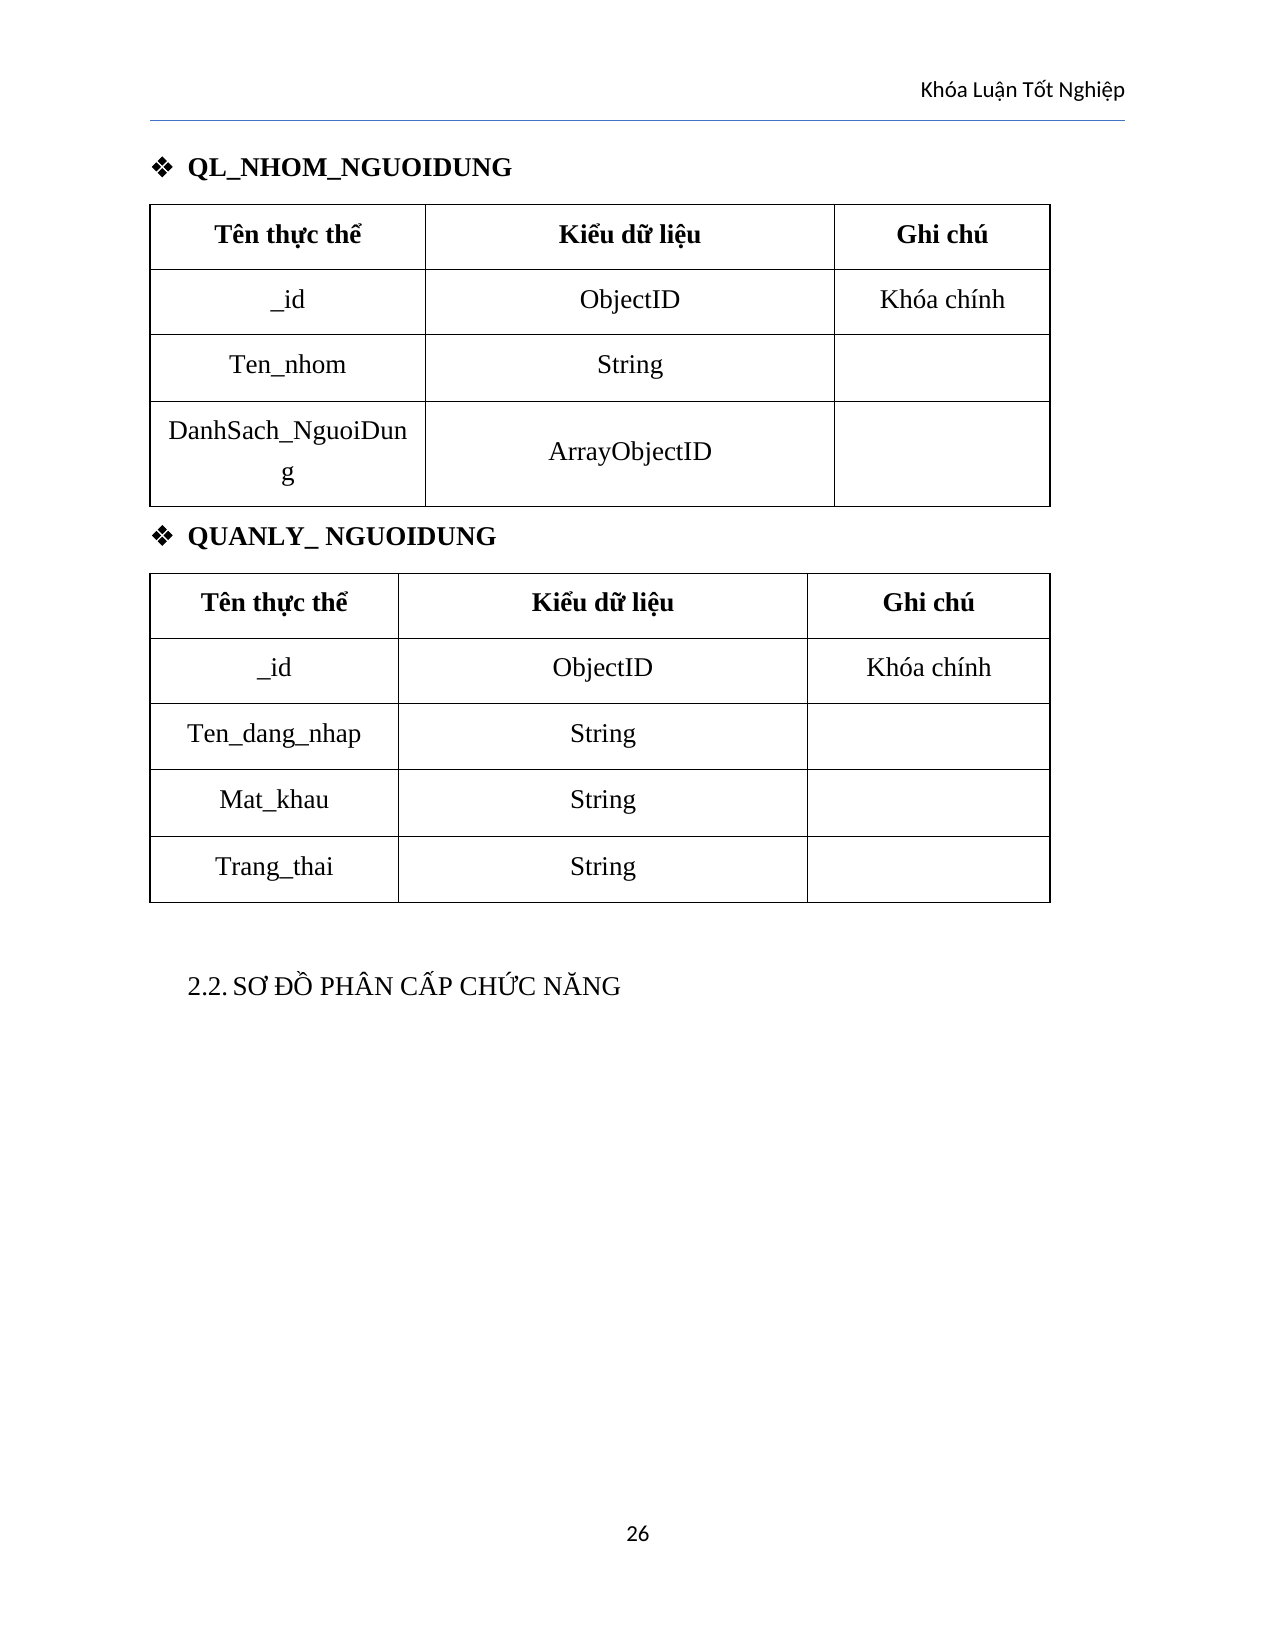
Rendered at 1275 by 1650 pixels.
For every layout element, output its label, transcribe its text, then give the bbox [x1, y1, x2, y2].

table_cell _id [151, 270, 425, 334]
table_cell Trang_thai [151, 837, 398, 902]
table_cell DanhSach_NguoiDung [151, 402, 425, 506]
table_header Tên thực thể [151, 205, 425, 269]
table_header Kiểu dữ liệu [399, 574, 807, 638]
table_header Ghi chú [835, 205, 1049, 269]
table_header Ghi chú [808, 574, 1049, 638]
list SƠ ĐỒ PHÂN CẤP CHỨC NĂNG [187, 970, 1125, 1002]
table_cell Mat_khau [151, 770, 398, 836]
table_header Tên thực thể [151, 574, 398, 638]
table_cell String [426, 335, 834, 401]
table_cell String [399, 770, 807, 836]
table_cell Khóa chính [808, 639, 1049, 703]
table_cell String [399, 837, 807, 902]
table_cell _id [151, 639, 398, 703]
table_cell [808, 837, 1049, 902]
table_cell [835, 335, 1049, 401]
table_cell Khóa chính [835, 270, 1049, 334]
list QUANLY_ NGUOIDUNG [150, 520, 1125, 551]
table_cell [808, 704, 1049, 769]
table_cell ArrayObjectID [426, 402, 834, 506]
table_cell ObjectID [399, 639, 807, 703]
table_header Kiểu dữ liệu [426, 205, 834, 269]
table_cell Ten_nhom [151, 335, 425, 401]
table_cell [835, 402, 1049, 506]
table_cell ObjectID [426, 270, 834, 334]
table_cell [808, 770, 1049, 836]
table_cell Ten_dang_nhap [151, 704, 398, 769]
list QL_NHOM_NGUOIDUNG [150, 151, 1125, 182]
table_cell String [399, 704, 807, 769]
